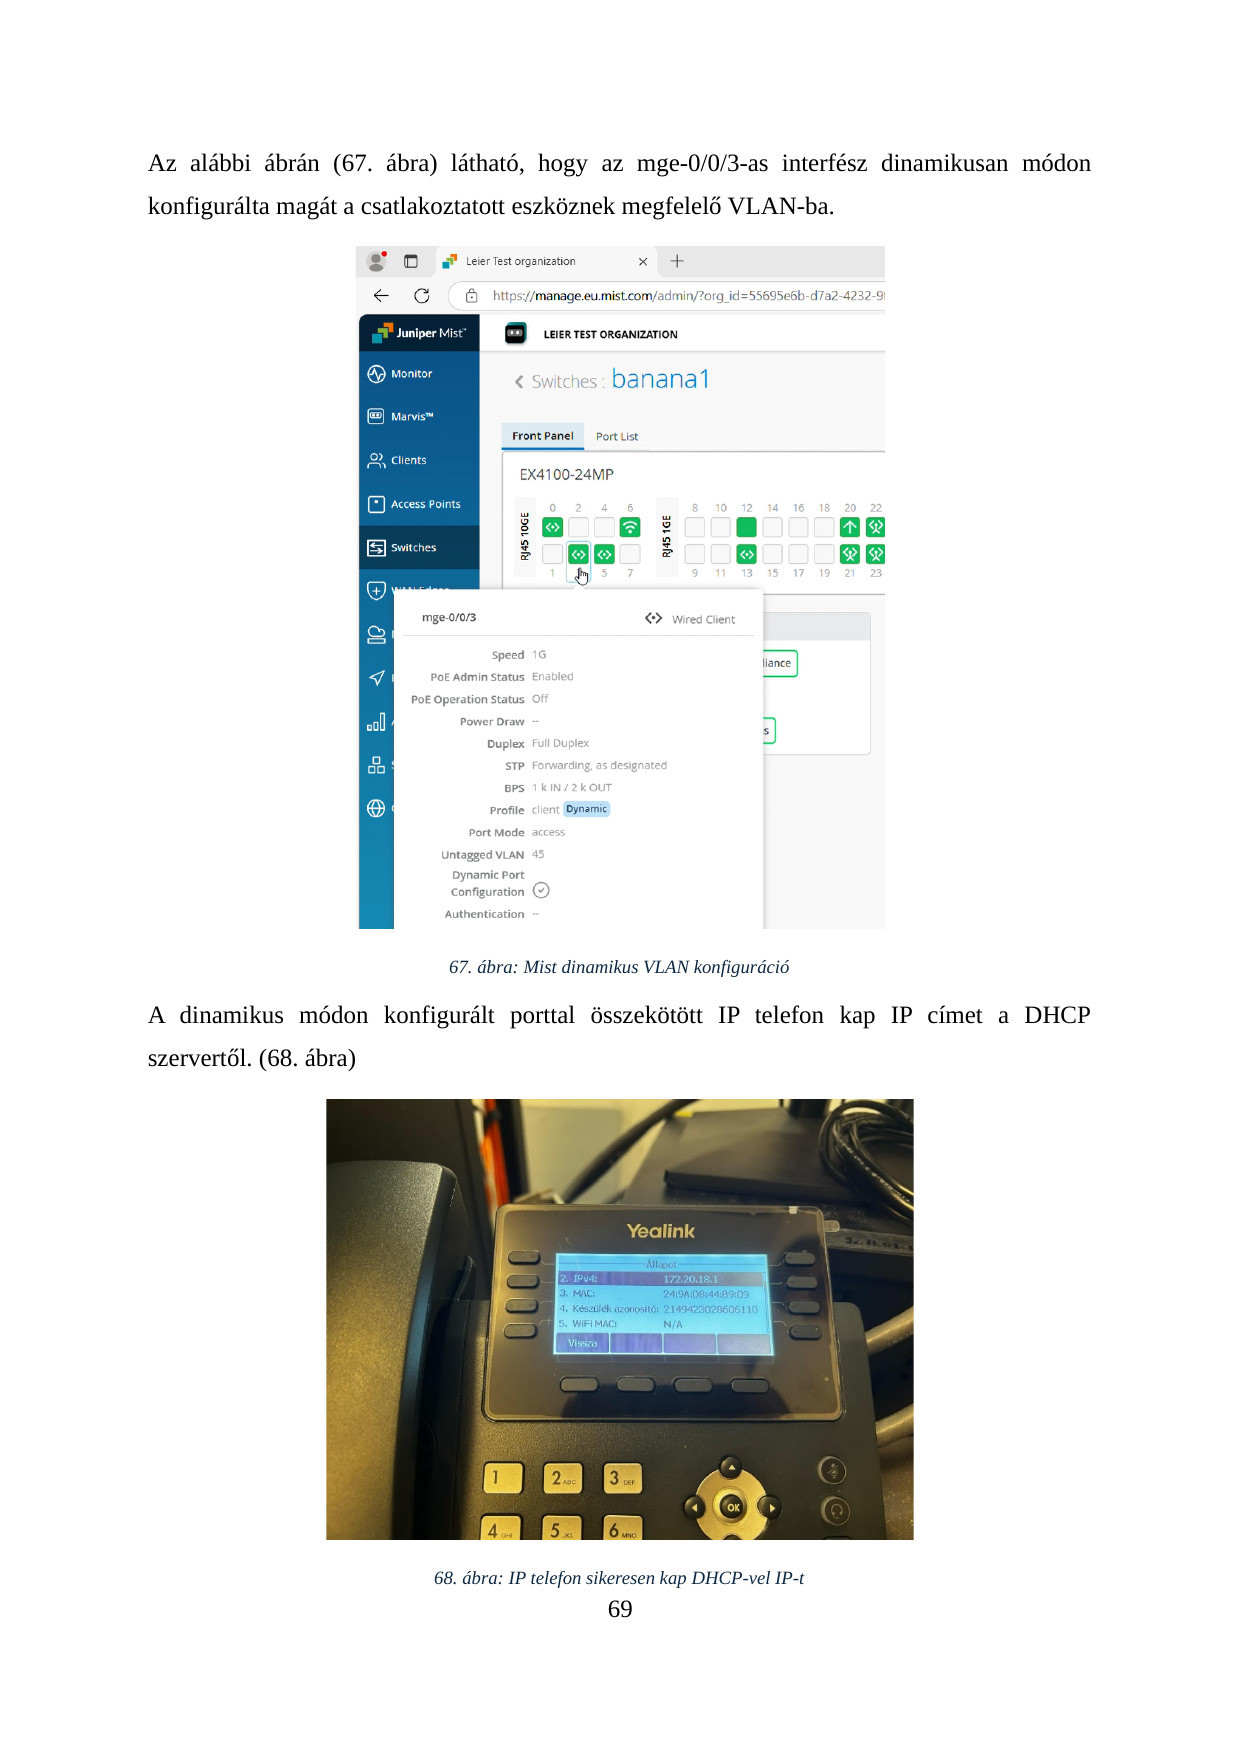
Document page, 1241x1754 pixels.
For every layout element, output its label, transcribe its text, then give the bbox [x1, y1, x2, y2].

picture [326, 1099, 914, 1540]
text A dinamikus módon konfigurált porttal összekötött IP telefon kap IP címet a DHCP szervertől. (68. ábra) [148, 1000, 1092, 1072]
picture [355, 246, 885, 929]
text 68. ábra: IP telefon sikeresen kap DHCP-vel IP-t [148, 1567, 1092, 1588]
text 67. ábra: Mist dinamikus VLAN konfiguráció [148, 956, 1092, 977]
text Az alábbi ábrán (67. ábra) látható, hogy az mge-0/0/3-as interfész dinamikusan módon konfigurálta magát a csatlakoztatott eszköznek megfelelő VLAN-ba. [148, 148, 1092, 219]
